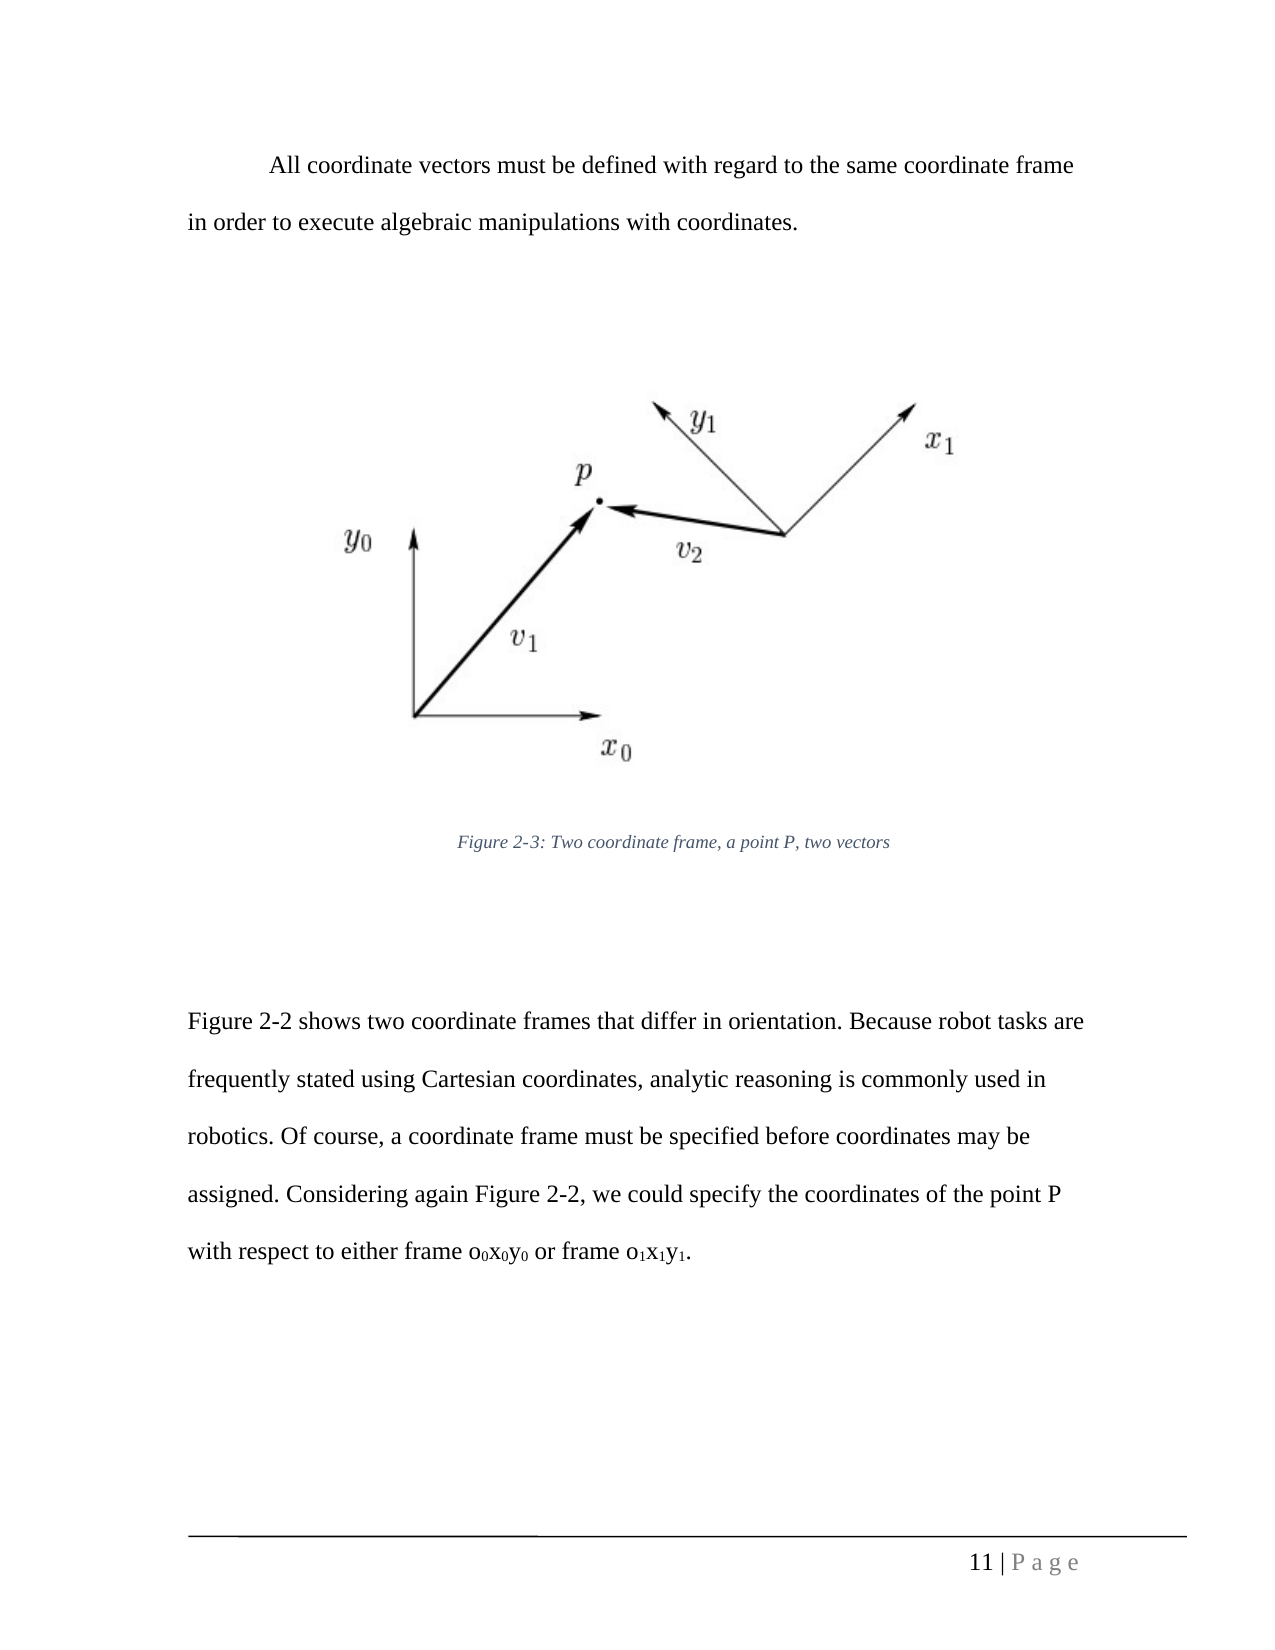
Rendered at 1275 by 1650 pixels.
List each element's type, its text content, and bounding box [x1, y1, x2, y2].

text Figure 2-2 shows two coordinate frames that differ in orientation. Because robot tasks are frequently stated using Cartesian coordinates, analytic reasoning is commonly used in robotics. Of course, a coordinate frame must be specified before coordinates may be assigned. Considering again Figure 2-2, we could specify the coordinates of the point P with respect to either frame o0x0y0 or frame o1x1y1. [187, 1006, 1087, 1265]
picture [246, 378, 1010, 790]
text All coordinate vectors must be defined with regard to the same coordinate frame in order to execute algebraic manipulations with coordinates. [187, 150, 1087, 236]
